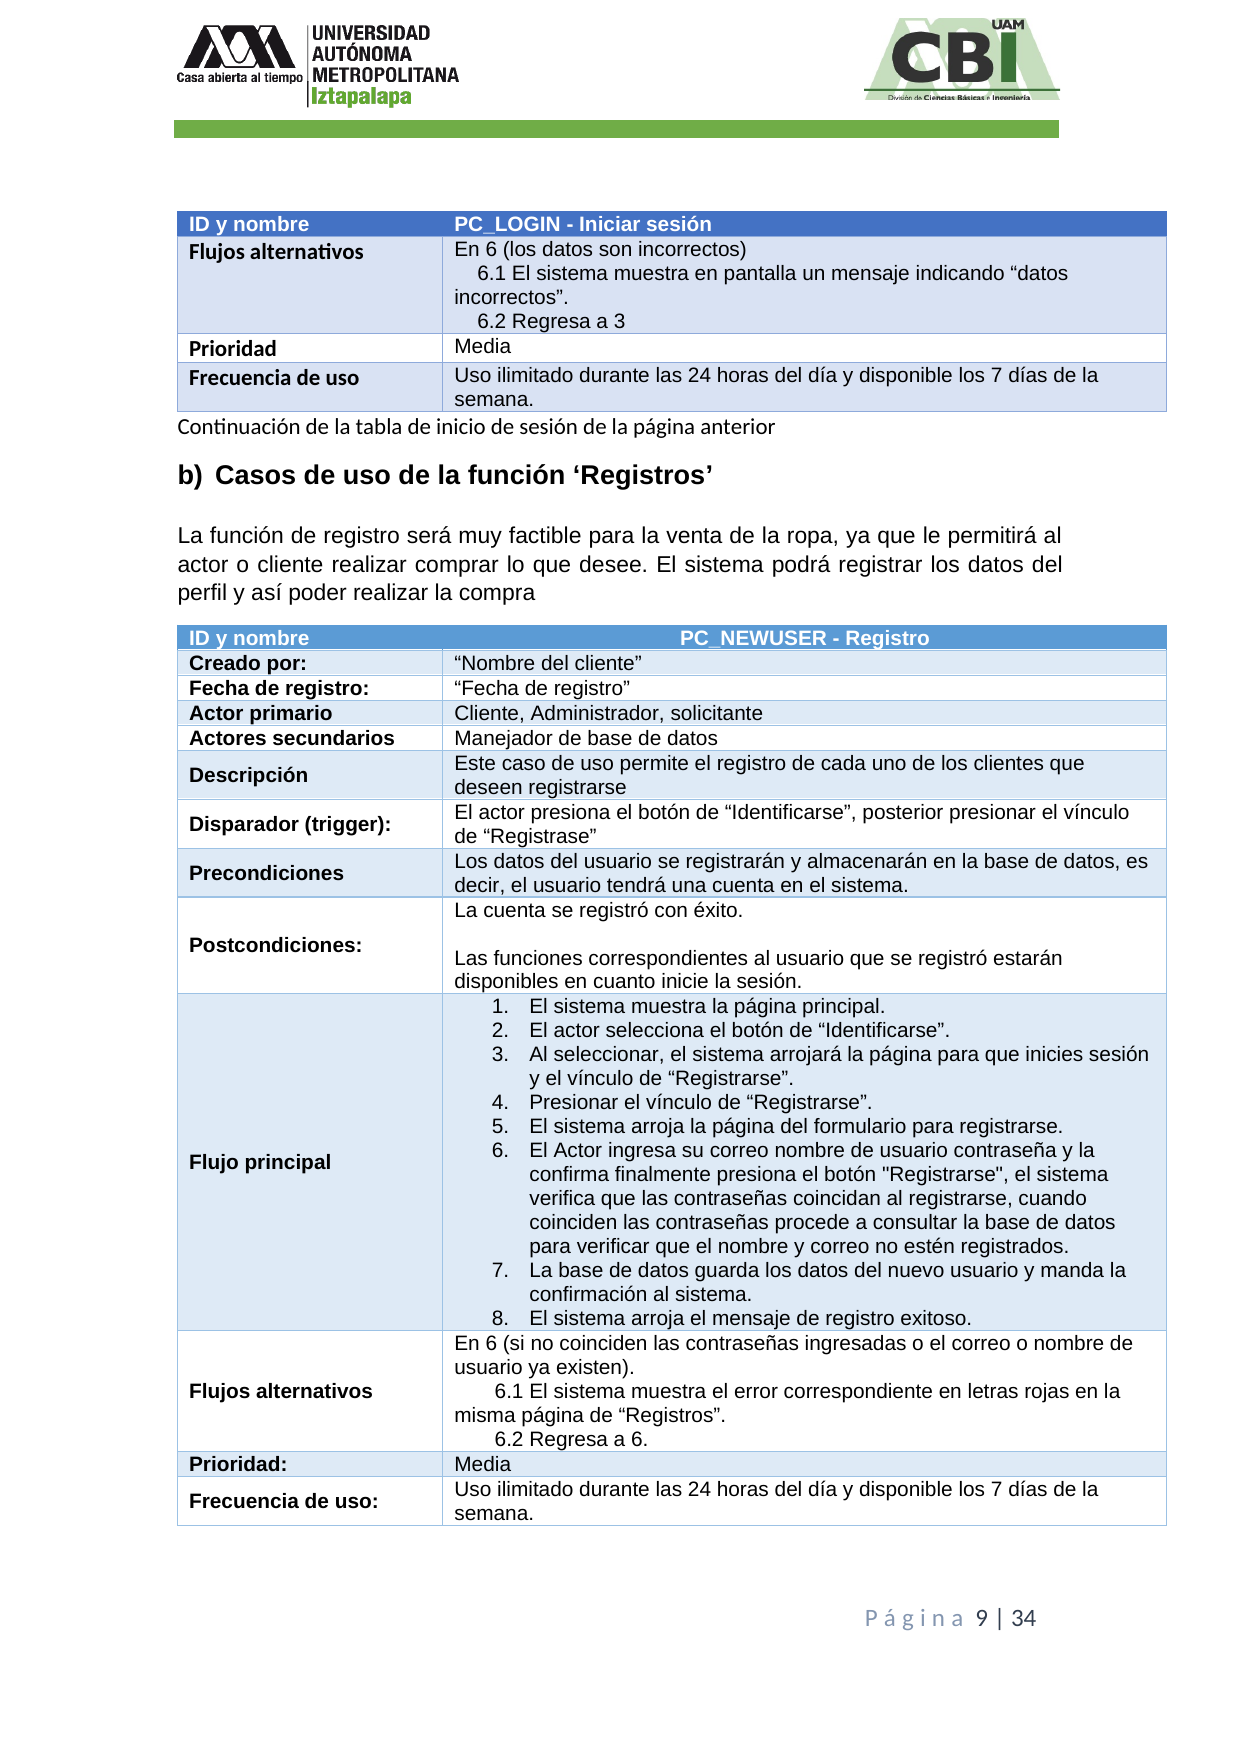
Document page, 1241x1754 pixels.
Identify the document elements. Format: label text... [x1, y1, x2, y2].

table_cell Fecha de registro: [178, 676, 442, 699]
table_cell Postcondiciones: [178, 898, 442, 993]
table_cell “Fecha de registro” [443, 676, 1166, 699]
subtitle Casos de uso de la función ‘Registros’ [177, 459, 1063, 490]
table_cell El actor presiona el botón de “Identificarse”, posterior presionar el vínculo de “Registrase” [443, 800, 1166, 847]
table_cell En 6 (si no coinciden las contraseñas ingresadas o el correo o nombre de usuario ya existen). 6.1 El sistema muestra el error correspondiente en letras rojas en la misma página de “Registros”. 6.2 Regresa a 6. [443, 1331, 1166, 1451]
table_cell Uso ilimitado durante las 24 horas del día y disponible los 7 días de la semana. [443, 363, 1166, 411]
picture [863, 18, 1060, 100]
table_cell La cuenta se registró con éxito. Las funciones correspondientes al usuario que se registró estarán disponibles en cuanto inicie la sesión. [443, 898, 1166, 993]
table_cell Los datos del usuario se registrarán y almacenarán en la base de datos, es decir, el usuario tendrá una cuenta en el sistema. [443, 849, 1166, 896]
table_cell Manejador de base de datos [443, 726, 1166, 749]
table_cell Cliente, Administrador, solicitante [443, 701, 1166, 724]
table_cell Prioridad [178, 334, 442, 362]
text La función de registro será muy factible para la venta de la ropa, ya que le permitirá al actor o cliente realizar comprar lo que desee. El sistema podrá registrar los datos del perfil y así poder realizar la compra [177, 522, 1063, 606]
table_header ID y nombre [178, 212, 442, 236]
table_cell Flujo principal [178, 994, 442, 1330]
table_cell Frecuencia de uso: [178, 1477, 442, 1524]
table_cell Actores secundarios [178, 726, 442, 749]
table_cell Disparador (trigger): [178, 800, 442, 847]
table_cell Descripción [178, 751, 442, 798]
table_cell Media [443, 334, 1166, 362]
table_header ID y nombre [178, 626, 442, 649]
table_cell Flujos alternativos [178, 1331, 442, 1451]
table_cell Flujos alternativos [178, 237, 442, 333]
table_cell Frecuencia de uso [178, 363, 442, 411]
table_cell En 6 (los datos son incorrectos) 6.1 El sistema muestra en pantalla un mensaje indicando “datos incorrectos”. 6.2 Regresa a 3 [443, 237, 1166, 333]
table_header PC_LOGIN - Iniciar sesión [443, 212, 1166, 236]
table_cell Este caso de uso permite el registro de cada uno de los clientes que deseen registrarse [443, 751, 1166, 798]
table_cell Creado por: [178, 651, 442, 674]
table_cell Precondiciones [178, 849, 442, 896]
table_header PC_NEWUSER - Registro [443, 626, 1166, 649]
picture [177, 25, 459, 109]
table_cell El sistema muestra la página principal. El actor selecciona el botón de “Identificarse”. Al seleccionar, el sistema arrojará la página para que inicies sesión y el vínculo de “Registrarse”. Presionar el vínculo de “Registrarse”. El sistema arroja la página del formulario para registrarse. El Actor ingresa su correo nombre de usuario contraseña y la confirma finalmente presiona el botón "Registrarse", el sistema verifica que las contraseñas coincidan al registrarse, cuando coinciden las contraseñas procede a consultar la base de datos para verificar que el nombre y correo no estén registrados. La base de datos guarda los datos del nuevo usuario y manda la confirmación al sistema. El sistema arroja el mensaje de registro exitoso. [443, 994, 1166, 1330]
table_cell Uso ilimitado durante las 24 horas del día y disponible los 7 días de la semana. [443, 1477, 1166, 1524]
table_cell Prioridad: [178, 1452, 442, 1476]
text Continuación de la tabla de inicio de sesión de la página anterior [177, 412, 1063, 440]
table_cell Media [443, 1452, 1166, 1476]
table_cell “Nombre del cliente” [443, 651, 1166, 674]
table_cell Actor primario [178, 701, 442, 724]
